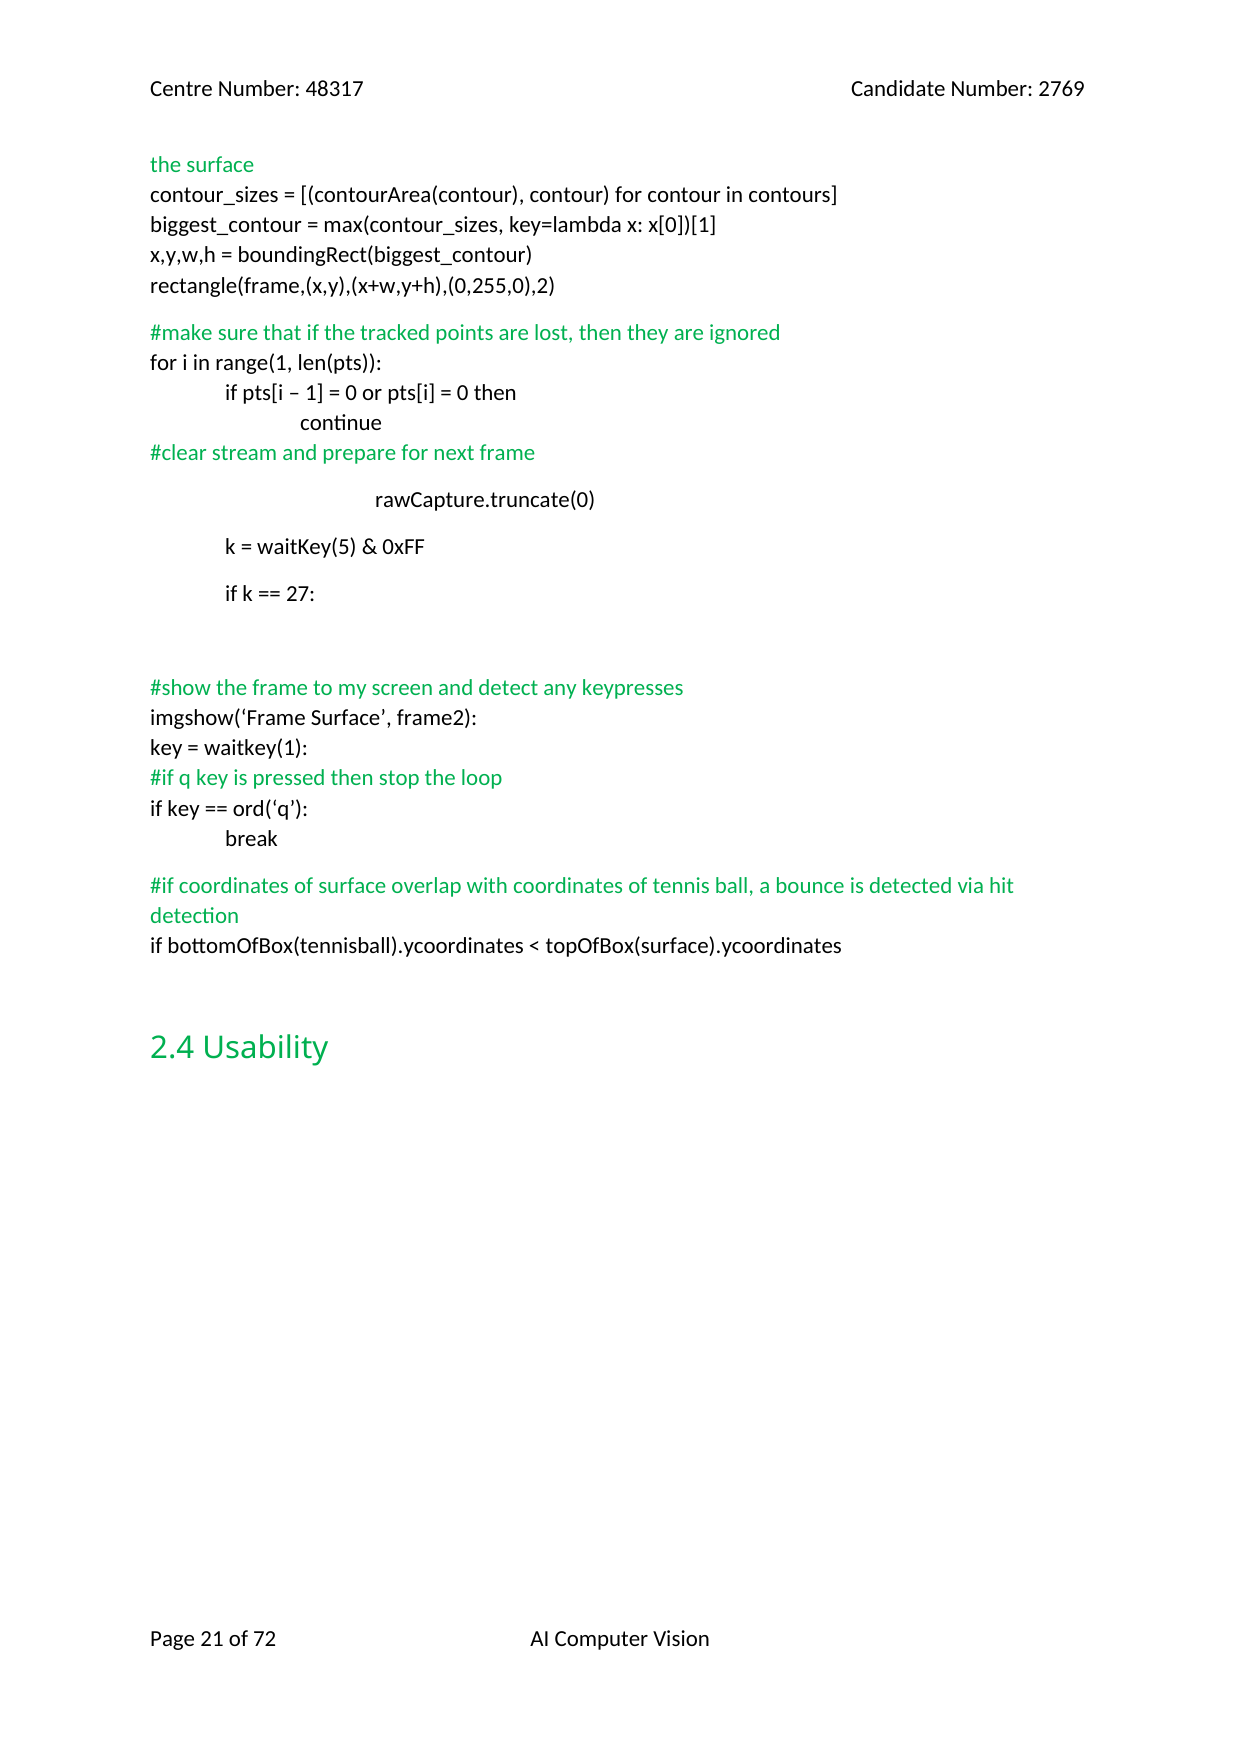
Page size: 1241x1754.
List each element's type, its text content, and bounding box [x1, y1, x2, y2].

text #if coordinates of surface overlap with coordinates of tennis ball, a bounce is detected via hit detection if bottomOfBox(tennisball).ycoordinates < topOfBox(surface).ycoordinates [150, 871, 1090, 959]
text #show the frame to my screen and detect any keypresses imgshow(‘Frame Surface’, frame2): key = waitkey(1): #if q key is pressed then stop the loop if key == ord(‘q’): break [150, 673, 1090, 852]
text rawCapture.truncate(0) [225, 485, 1090, 513]
text #make sure that if the tracked points are lost, then they are ignored for i in range(1, len(pts)): if pts[i – 1] = 0 or pts[i] = 0 then continue #clear stream and prepare for next frame [150, 318, 1090, 467]
subtitle 2.4 Usability [150, 1025, 1090, 1068]
text k = waitKey(5) & 0xFF [225, 532, 1090, 560]
text if k == 27: [225, 579, 1090, 607]
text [150, 150, 1090, 299]
